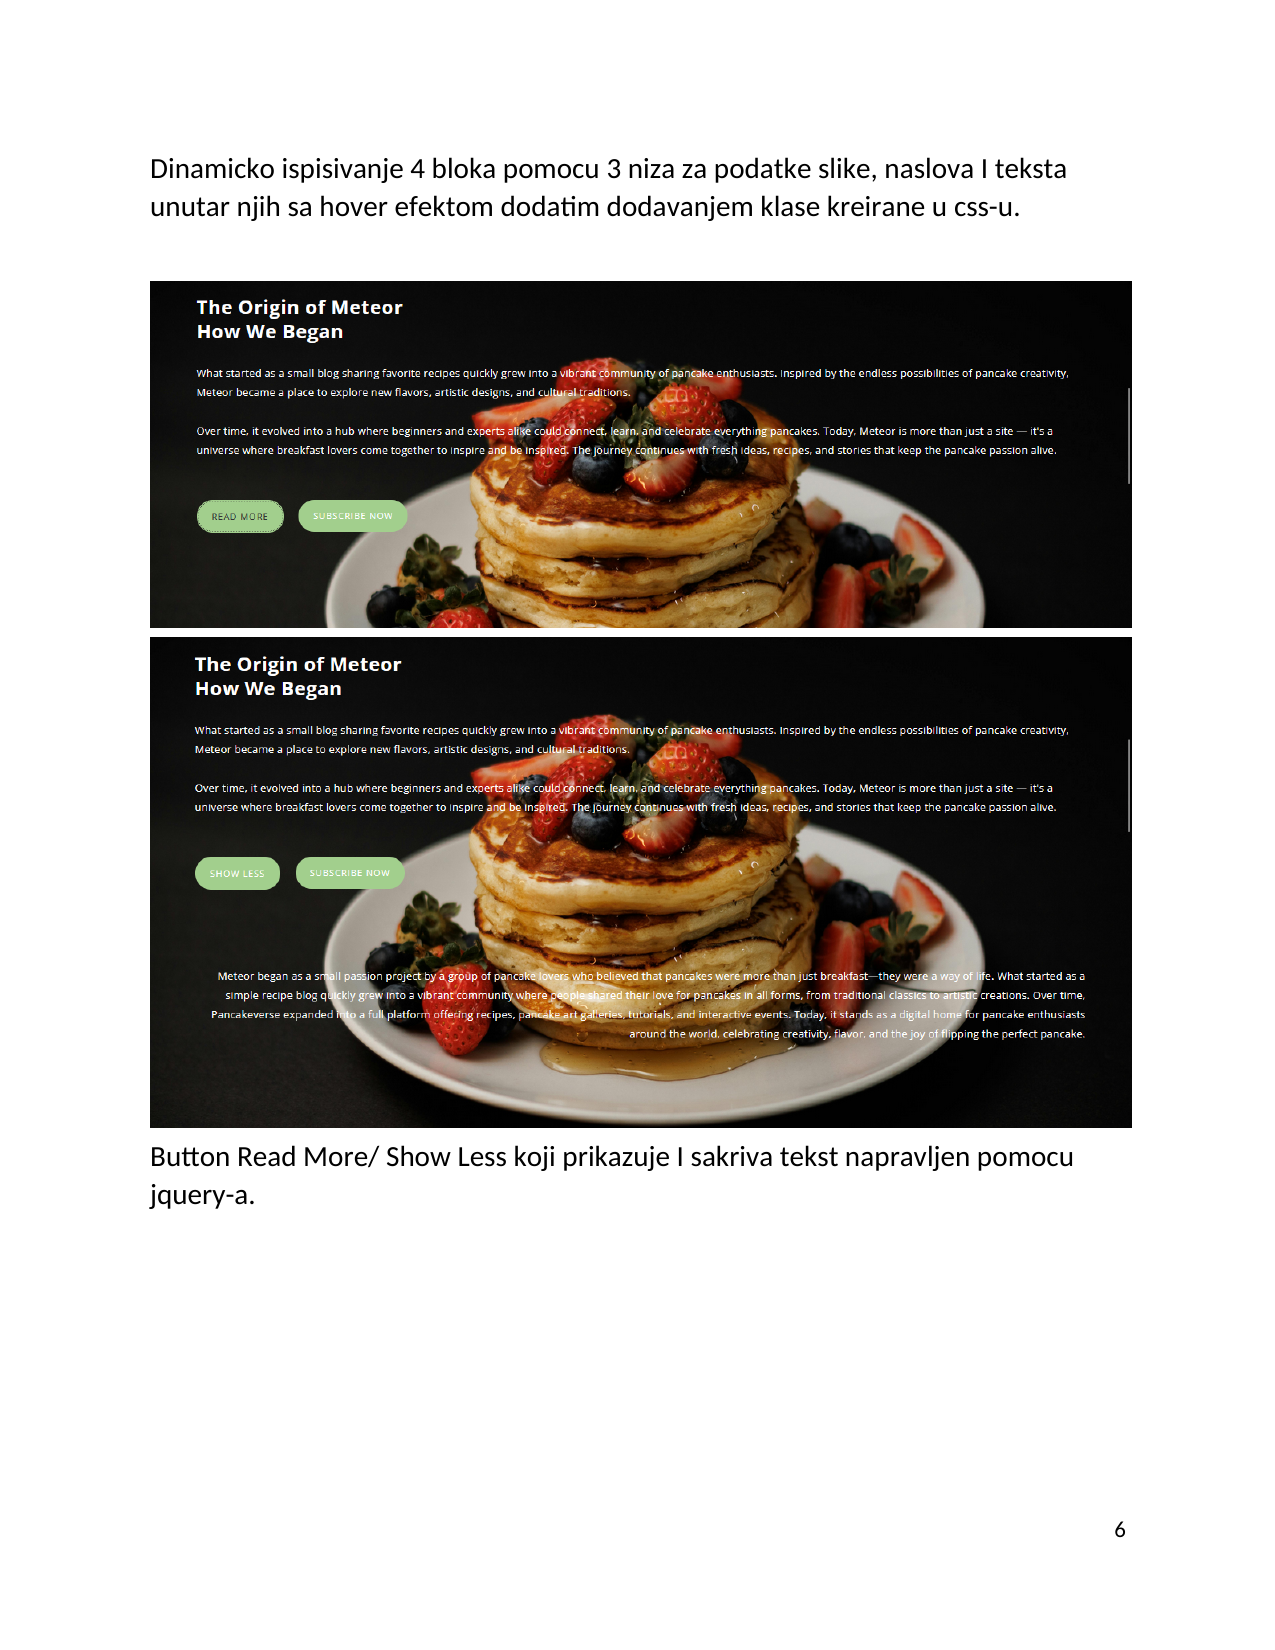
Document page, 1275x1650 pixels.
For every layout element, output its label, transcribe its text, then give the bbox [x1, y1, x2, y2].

text Button Read More/ Show Less koji prikazuje I sakriva tekst napravljen pomocu jquery-a. [150, 1138, 1132, 1212]
picture [150, 637, 1132, 1128]
picture [150, 281, 1132, 628]
text Dinamicko ispisivanje 4 bloka pomocu 3 niza za podatke slike, naslova I teksta unutar njih sa hover efektom dodatim dodavanjem klase kreirane u css-u. [150, 150, 1132, 224]
